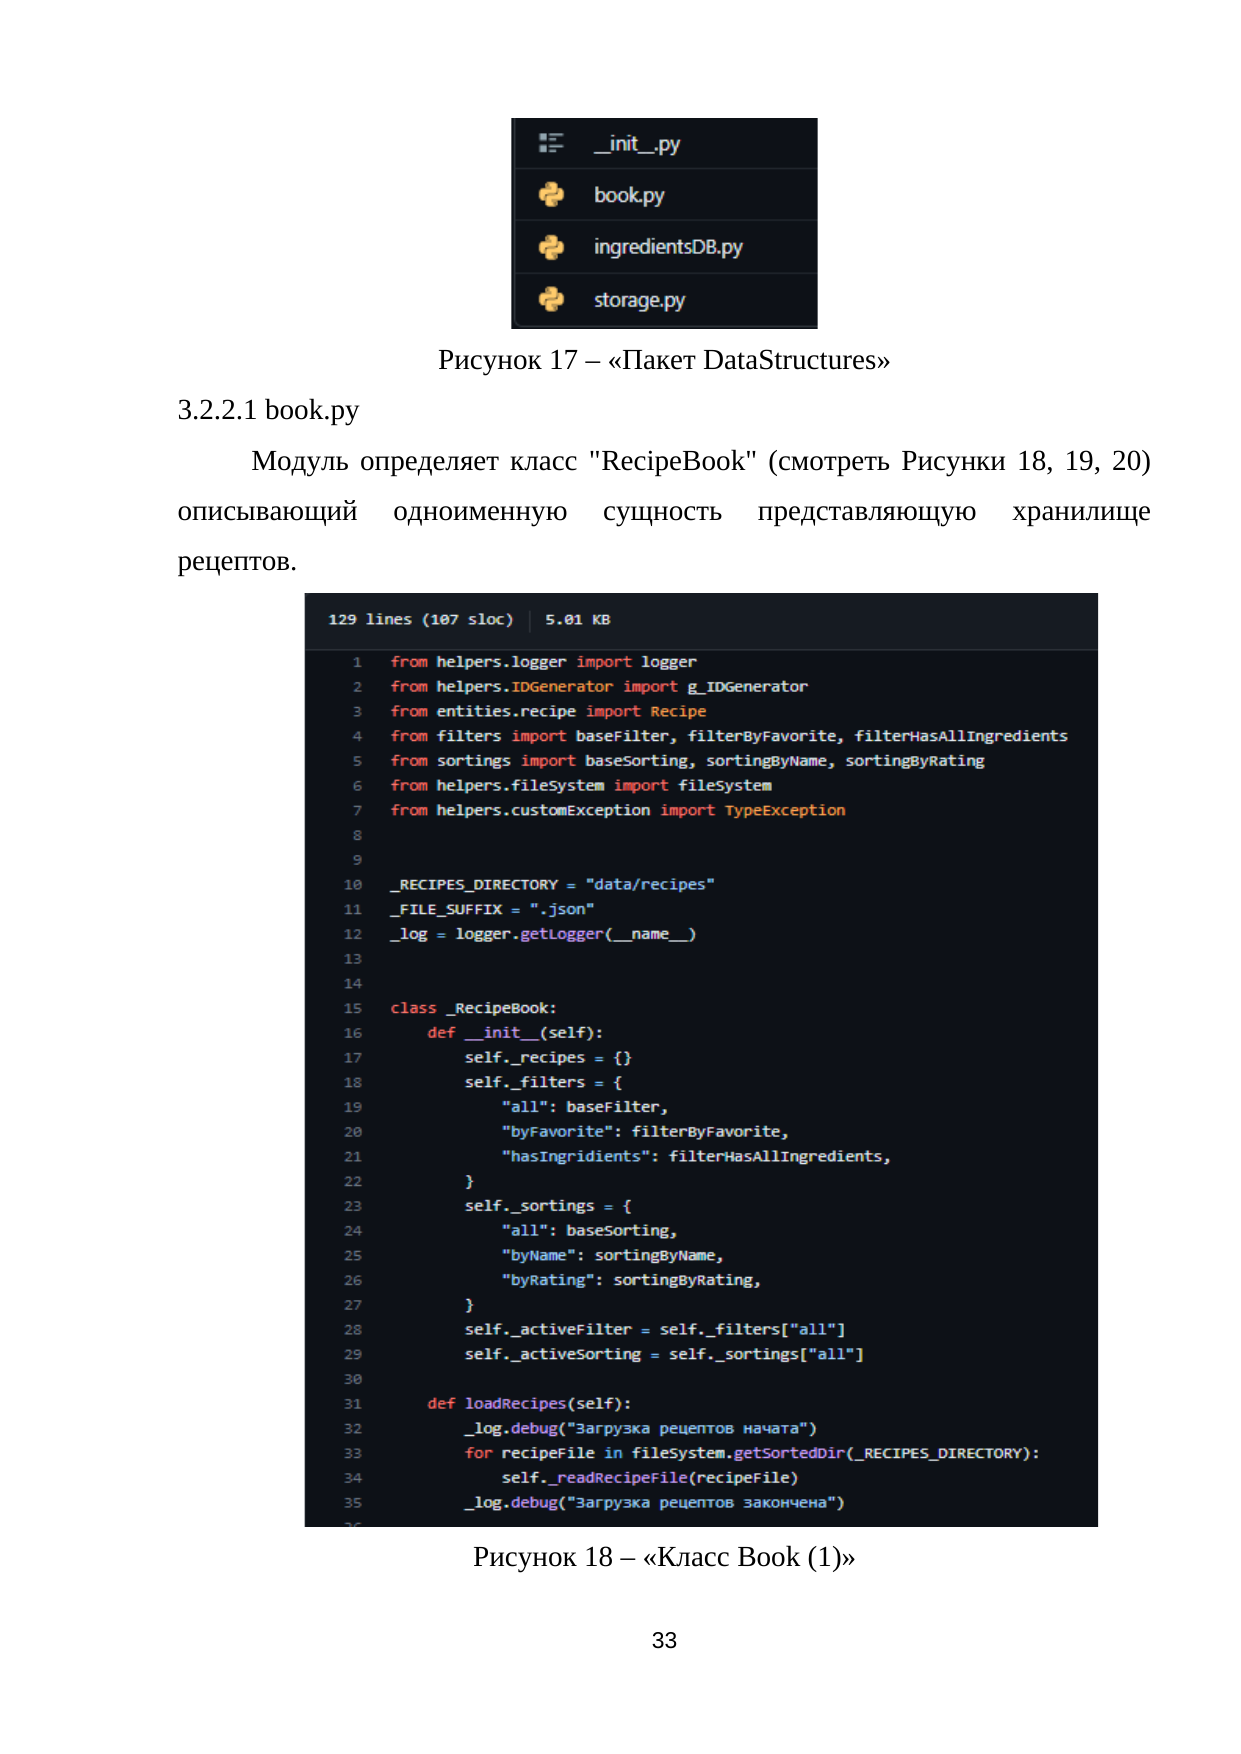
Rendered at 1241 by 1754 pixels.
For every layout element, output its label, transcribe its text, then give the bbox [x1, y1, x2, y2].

text 3.2.2.1 book.py [177, 392, 1152, 426]
picture [511, 118, 818, 329]
text Модуль определяет класс "RecipeBook" (смотреть Рисунки 18, 19, 20) описывающий одноименную сущность представляющую хранилище рецептов. [177, 443, 1152, 577]
picture [304, 593, 1099, 1527]
text Рисунок 18 – «Класс Book (1)» [177, 1539, 1152, 1573]
text Рисунок 17 – «Пакет DataStructures» [177, 342, 1152, 376]
